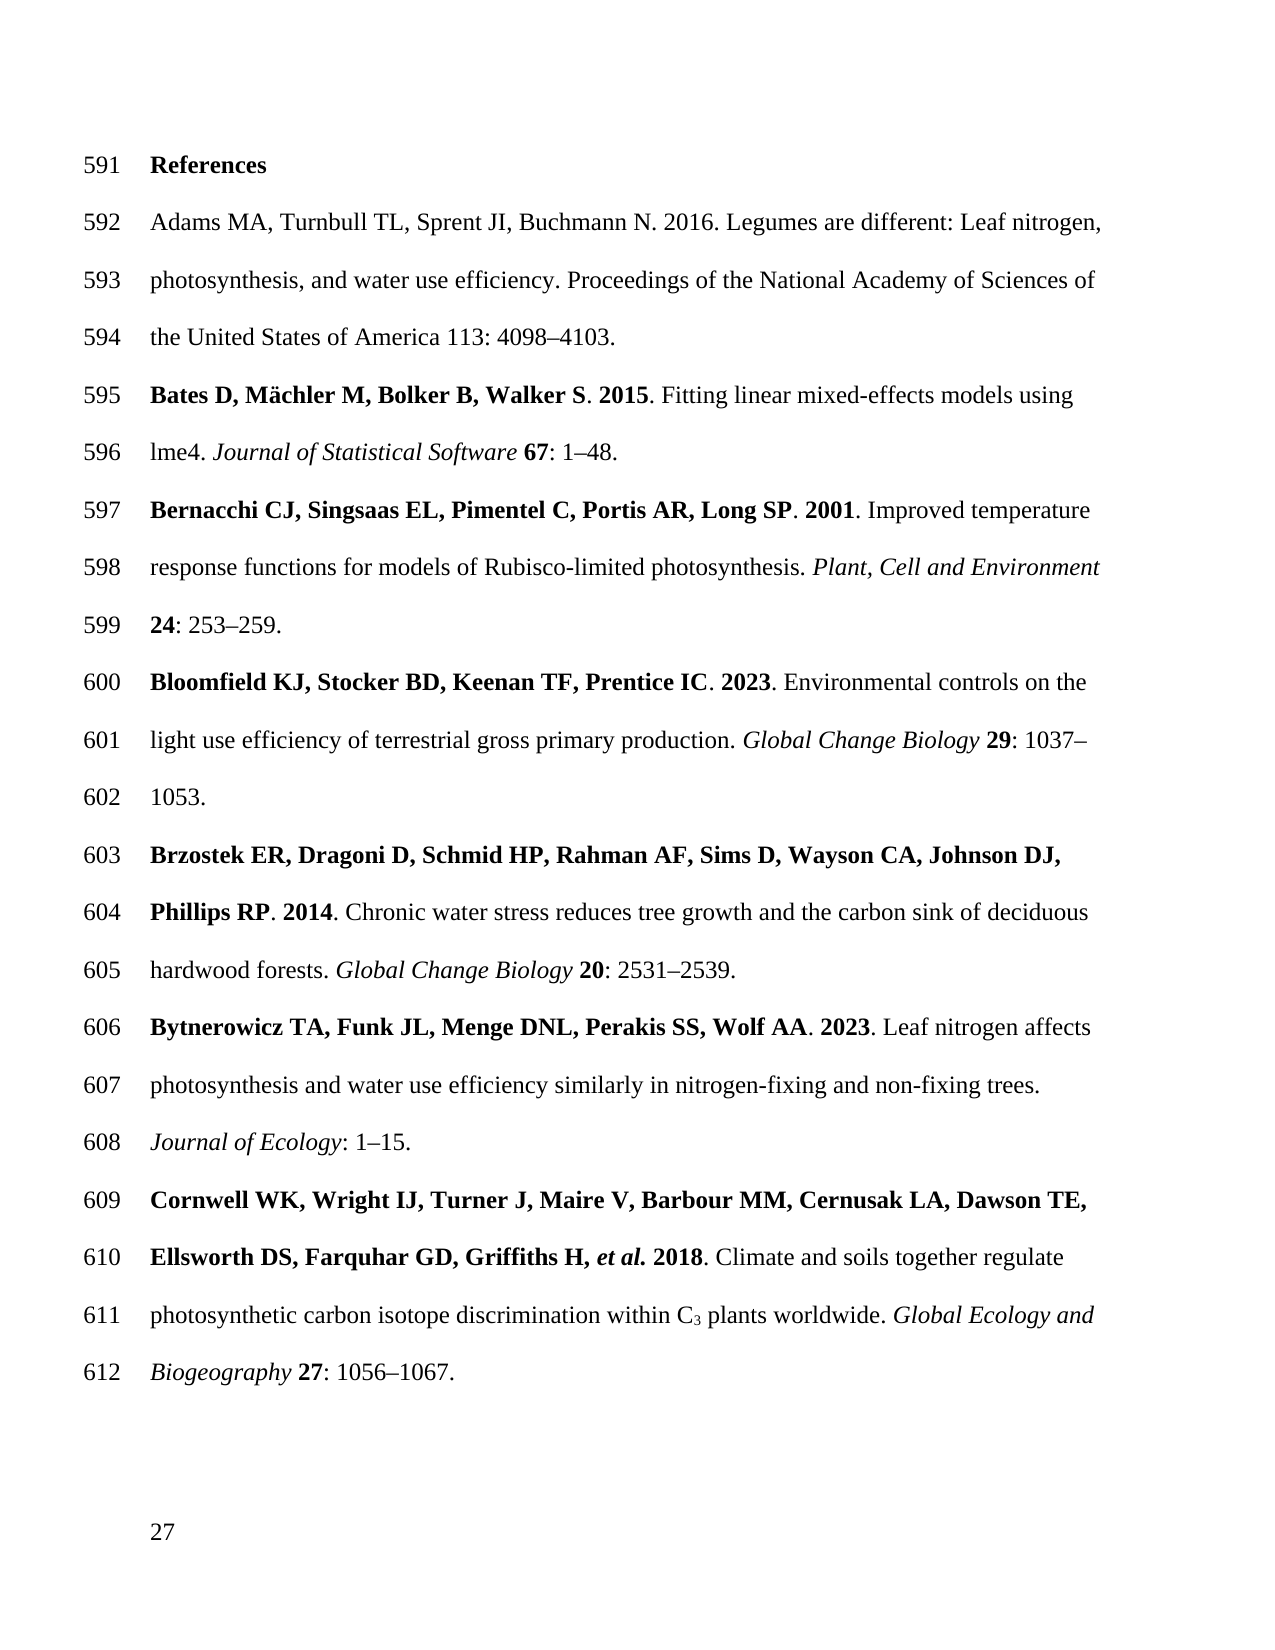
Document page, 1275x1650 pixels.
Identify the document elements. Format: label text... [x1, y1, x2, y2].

text References [150, 150, 1125, 179]
